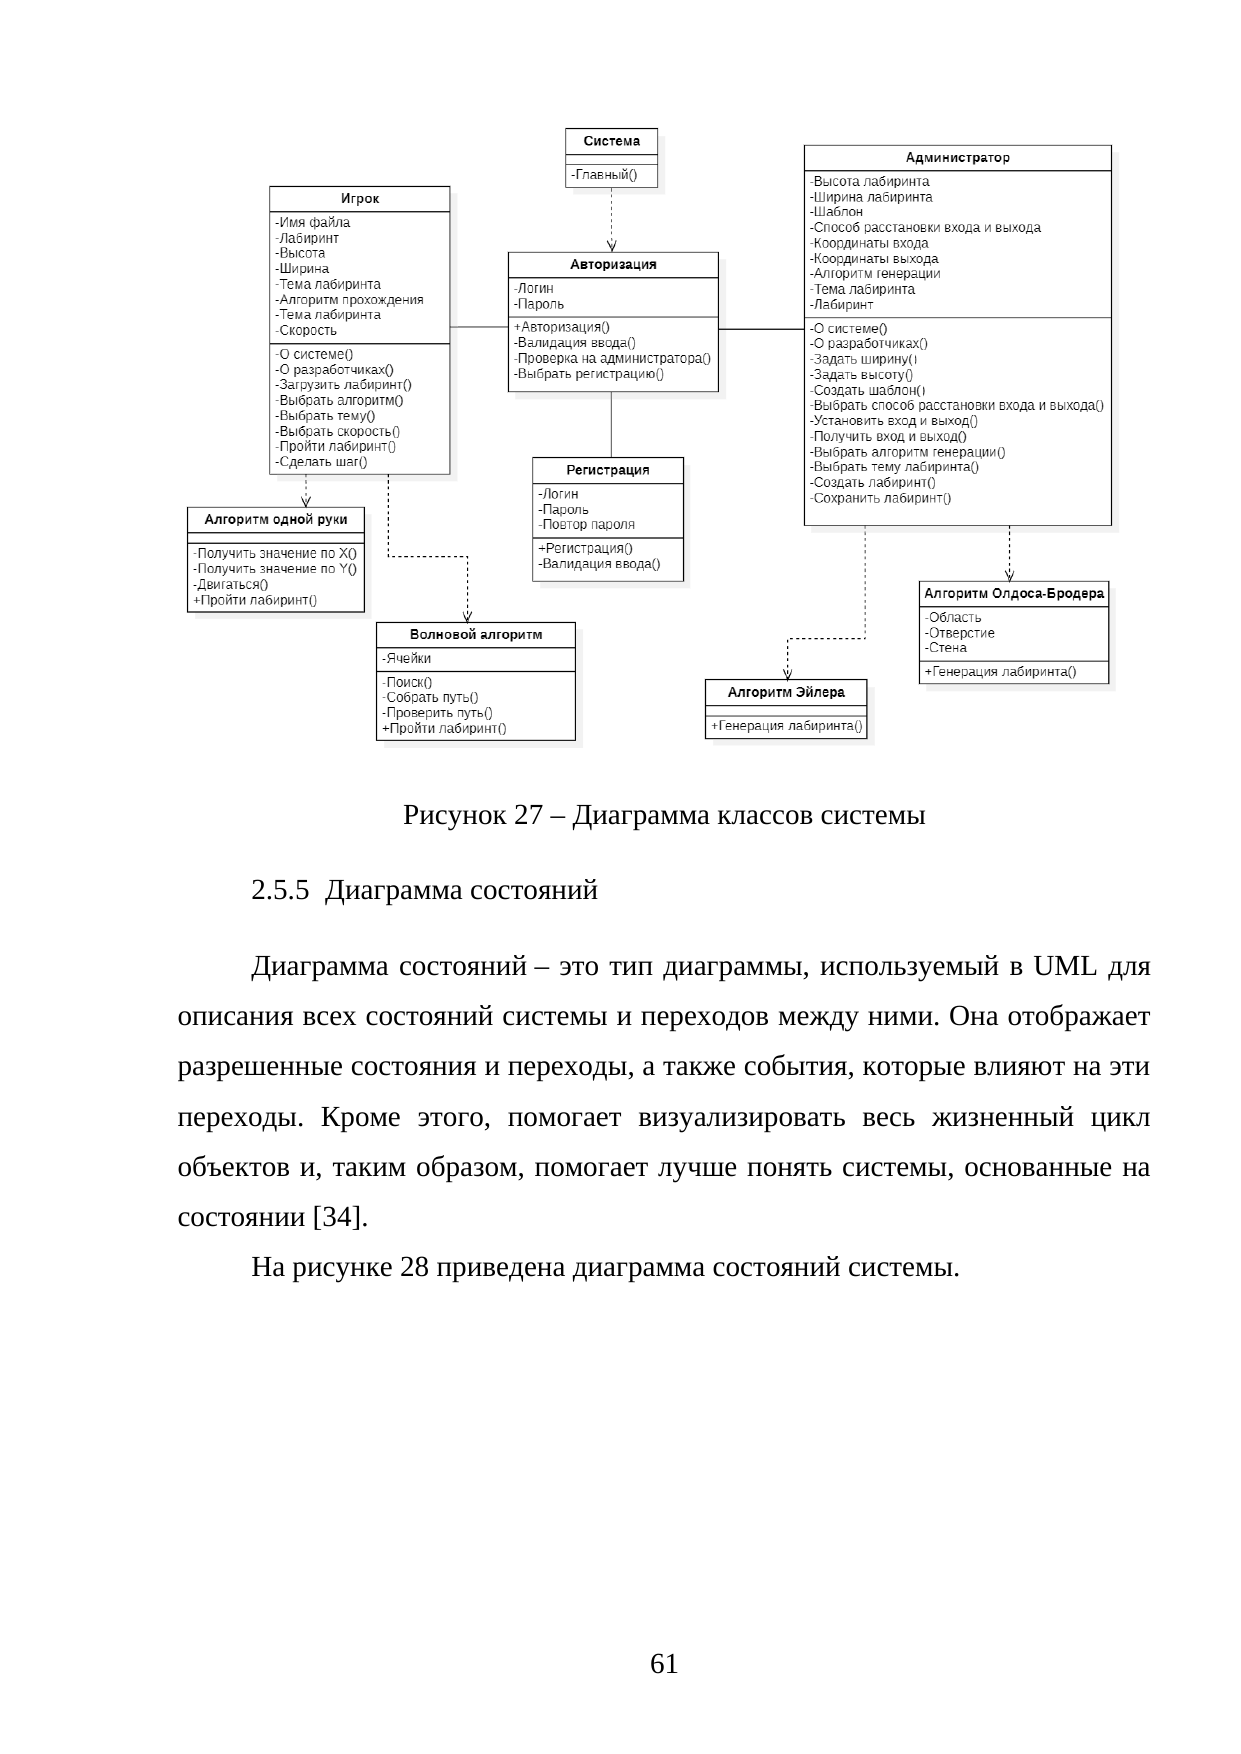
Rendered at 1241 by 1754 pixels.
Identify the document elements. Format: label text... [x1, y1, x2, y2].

text Диаграмма состояний [251, 872, 1152, 906]
text Диаграмма состояний – это тип диаграммы, используемый в UML для описания всех состояний системы и переходов между ними. Она отображает разрешенные состояния и переходы, а также события, которые влияют на эти переходы. Кроме этого, помогает визуализировать весь жизненный цикл объектов и, таким образом, помогает лучше понять системы, основанные на состоянии [34]. [177, 948, 1152, 1233]
picture [177, 118, 1152, 781]
text На рисунке 28 приведена диаграмма состояний системы. [177, 1249, 1152, 1283]
